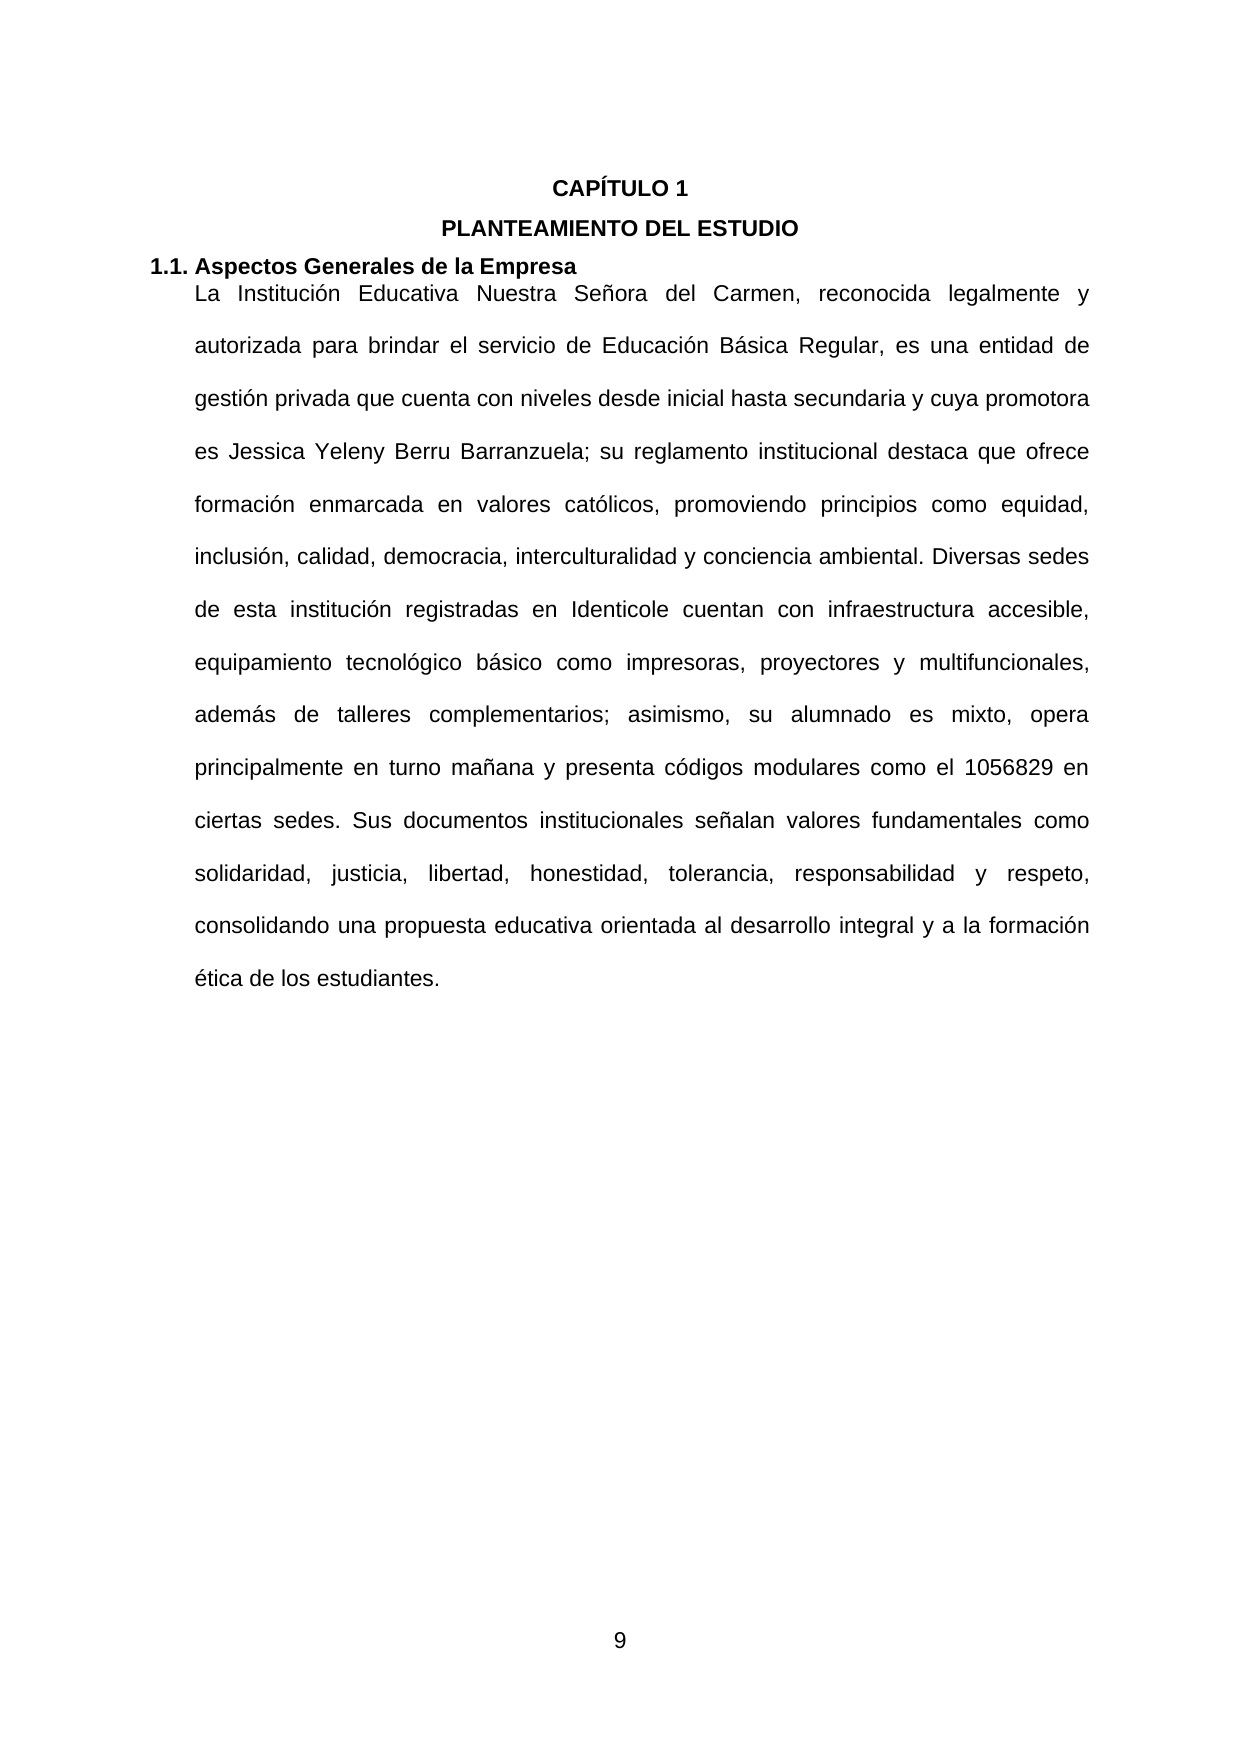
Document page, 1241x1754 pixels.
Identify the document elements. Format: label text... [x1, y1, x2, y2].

subtitle Aspectos Generales de la Empresa [150, 253, 1090, 280]
text La Institución Educativa Nuestra Señora del Carmen, reconocida legalmente y autorizada para brindar el servicio de Educación Básica Regular, es una entidad de gestión privada que cuenta con niveles desde inicial hasta secundaria y cuya promotora es Jessica Yeleny Berru Barranzuela; su reglamento institucional destaca que ofrece formación enmarcada en valores católicos, promoviendo principios como equidad, inclusión, calidad, democracia, interculturalidad y conciencia ambiental. Diversas sedes de esta institución registradas en Identicole cuentan con infraestructura accesible, equipamiento tecnológico básico como impresoras, proyectores y multifuncionales, además de talleres complementarios; asimismo, su alumnado es mixto, opera principalmente en turno mañana y presenta códigos modulares como el 1056829 en ciertas sedes. Sus documentos institucionales señalan valores fundamentales como solidaridad, justicia, libertad, honestidad, tolerancia, responsabilidad y respeto, consolidando una propuesta educativa orientada al desarrollo integral y a la formación ética de los estudiantes. [194, 280, 1090, 991]
subtitle PLANTEAMIENTO DEL ESTUDIO [150, 214, 1090, 241]
subtitle CAPÍTULO 1 [150, 175, 1090, 201]
